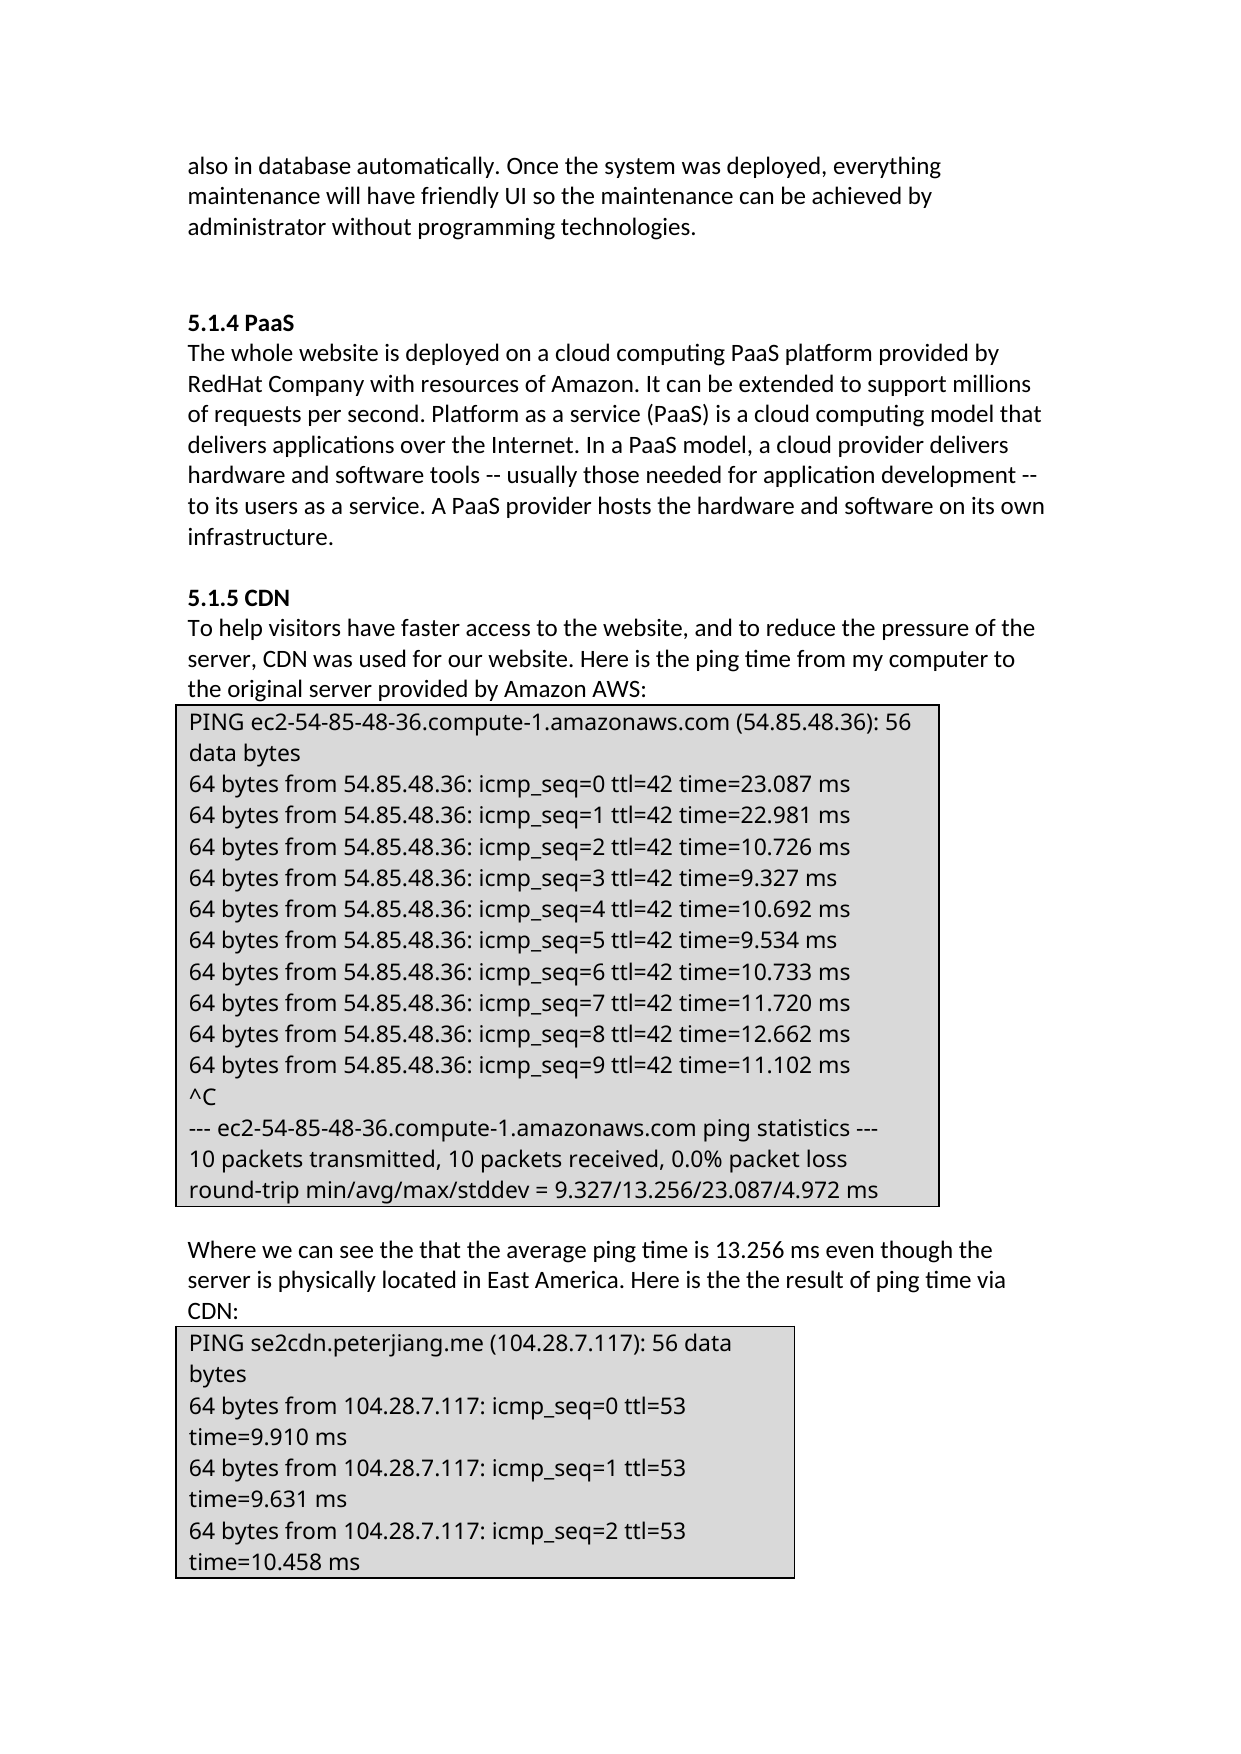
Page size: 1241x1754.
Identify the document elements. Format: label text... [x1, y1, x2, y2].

subtitle 5.1.5 CDN [187, 582, 1053, 613]
subtitle 5.1.4 PaaS [187, 307, 1053, 338]
text To help visitors have faster access to the website, and to reduce the pressure of the server, CDN was used for our website. Here is the ping time from my computer to the original server provided by Amazon AWS: [187, 613, 1053, 704]
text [187, 150, 1053, 242]
text Where we can see the that the average ping time is 13.256 ms even though the server is physically located in East America. Here is the the result of ping time via CDN: [187, 1234, 1053, 1326]
table_header PING ec2-54-85-48-36.compute-1.amazonaws.com (54.85.48.36): 56 data bytes 64 bytes from 54.85.48.36: icmp_seq=0 ttl=42 time=23.087 ms 64 bytes from 54.85.48.36: icmp_seq=1 ttl=42 time=22.981 ms 64 bytes from 54.85.48.36: icmp_seq=2 ttl=42 time=10.726 ms 64 bytes from 54.85.48.36: icmp_seq=3 ttl=42 time=9.327 ms 64 bytes from 54.85.48.36: icmp_seq=4 ttl=42 time=10.692 ms 64 bytes from 54.85.48.36: icmp_seq=5 ttl=42 time=9.534 ms 64 bytes from 54.85.48.36: icmp_seq=6 ttl=42 time=10.733 ms 64 bytes from 54.85.48.36: icmp_seq=7 ttl=42 time=11.720 ms 64 bytes from 54.85.48.36: icmp_seq=8 ttl=42 time=12.662 ms 64 bytes from 54.85.48.36: icmp_seq=9 ttl=42 time=11.102 ms ^C --- ec2-54-85-48-36.compute-1.amazonaws.com ping statistics --- 10 packets transmitted, 10 packets received, 0.0% packet loss round-trip min/avg/max/stddev = 9.327/13.256/23.087/4.972 ms [177, 706, 938, 1206]
text The whole website is deployed on a cloud computing PaaS platform provided by RedHat Company with resources of Amazon. It can be extended to support millions of requests per second. Platform as a service (PaaS) is a cloud computing model that delivers applications over the Internet. In a PaaS model, a cloud provider delivers hardware and software tools -- usually those needed for application development -- to its users as a service. A PaaS provider hosts the hardware and software on its own infrastructure. [187, 338, 1053, 551]
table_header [177, 1327, 794, 1577]
